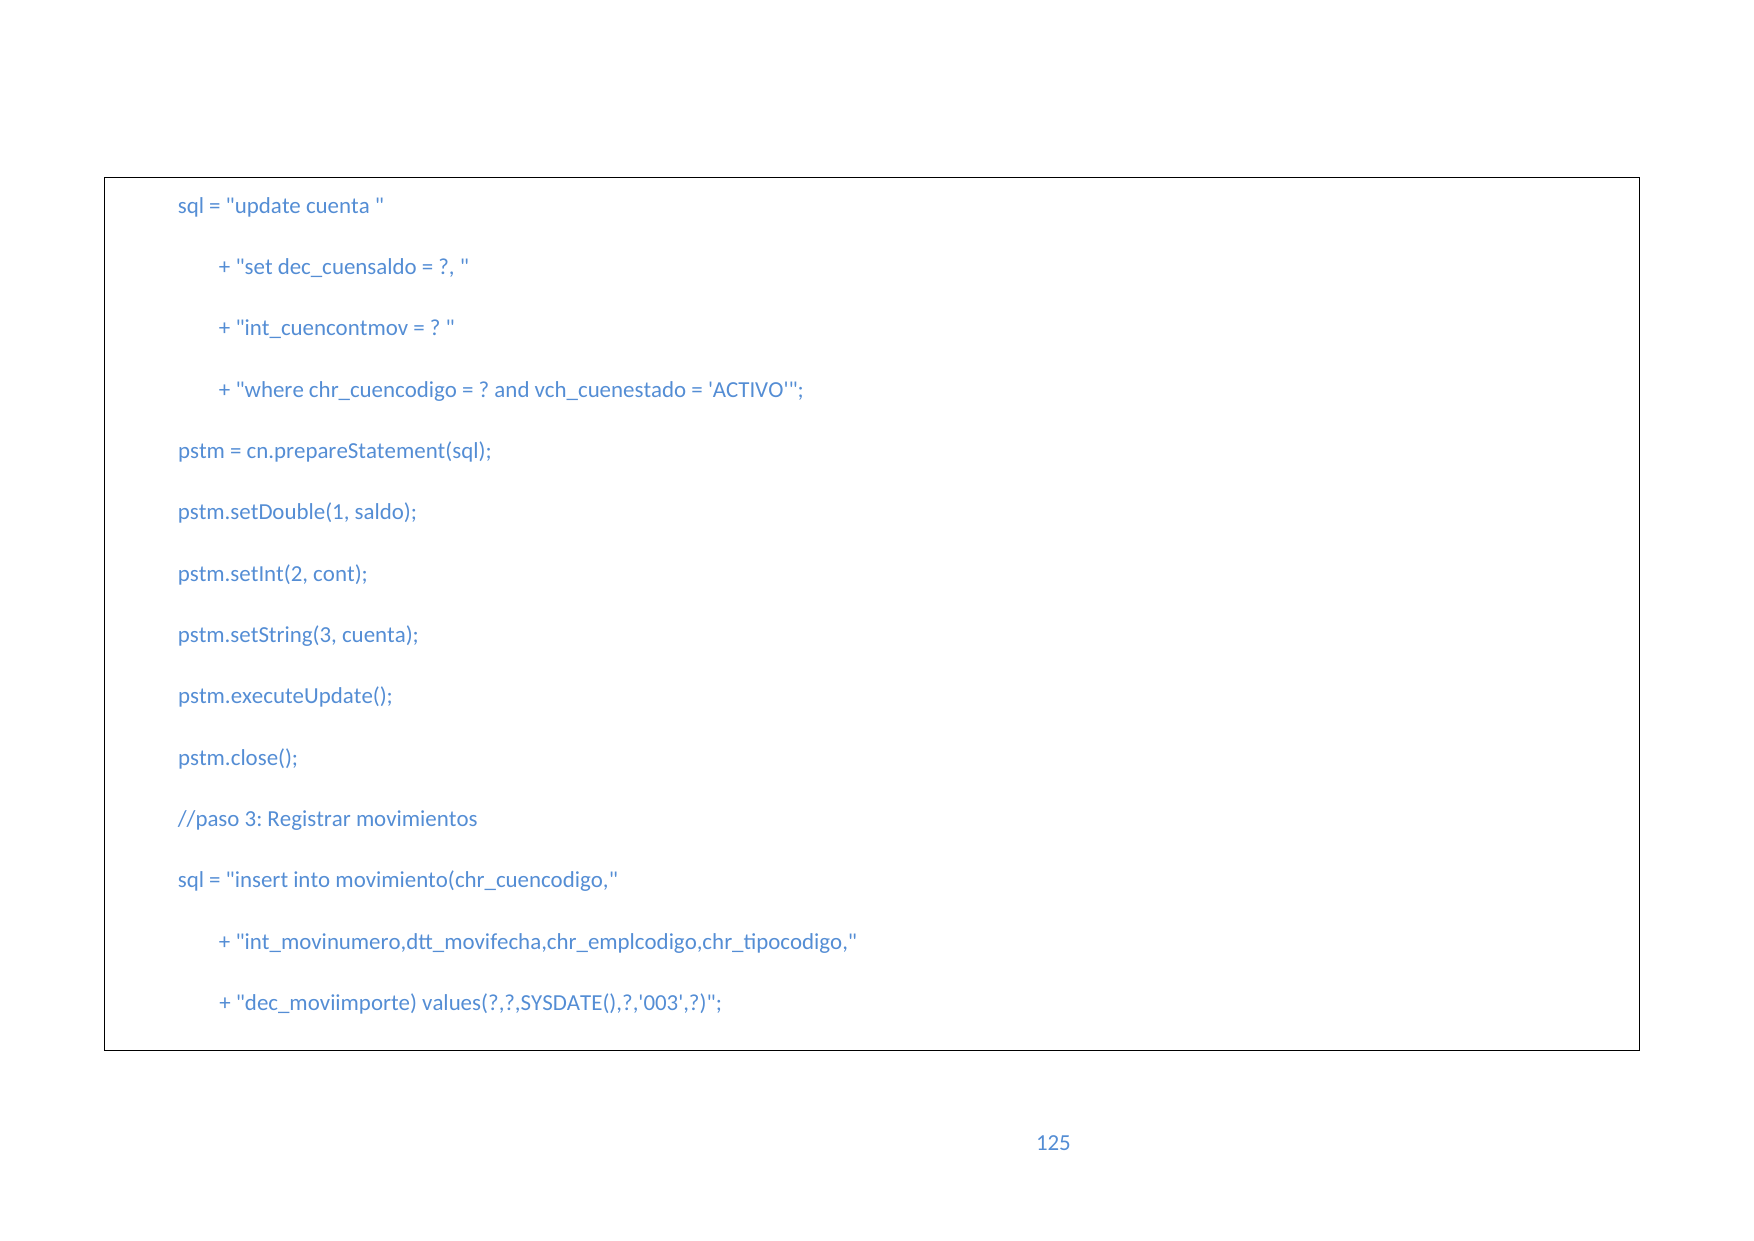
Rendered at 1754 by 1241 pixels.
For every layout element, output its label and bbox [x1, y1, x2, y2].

table_header [105, 178, 1639, 1050]
